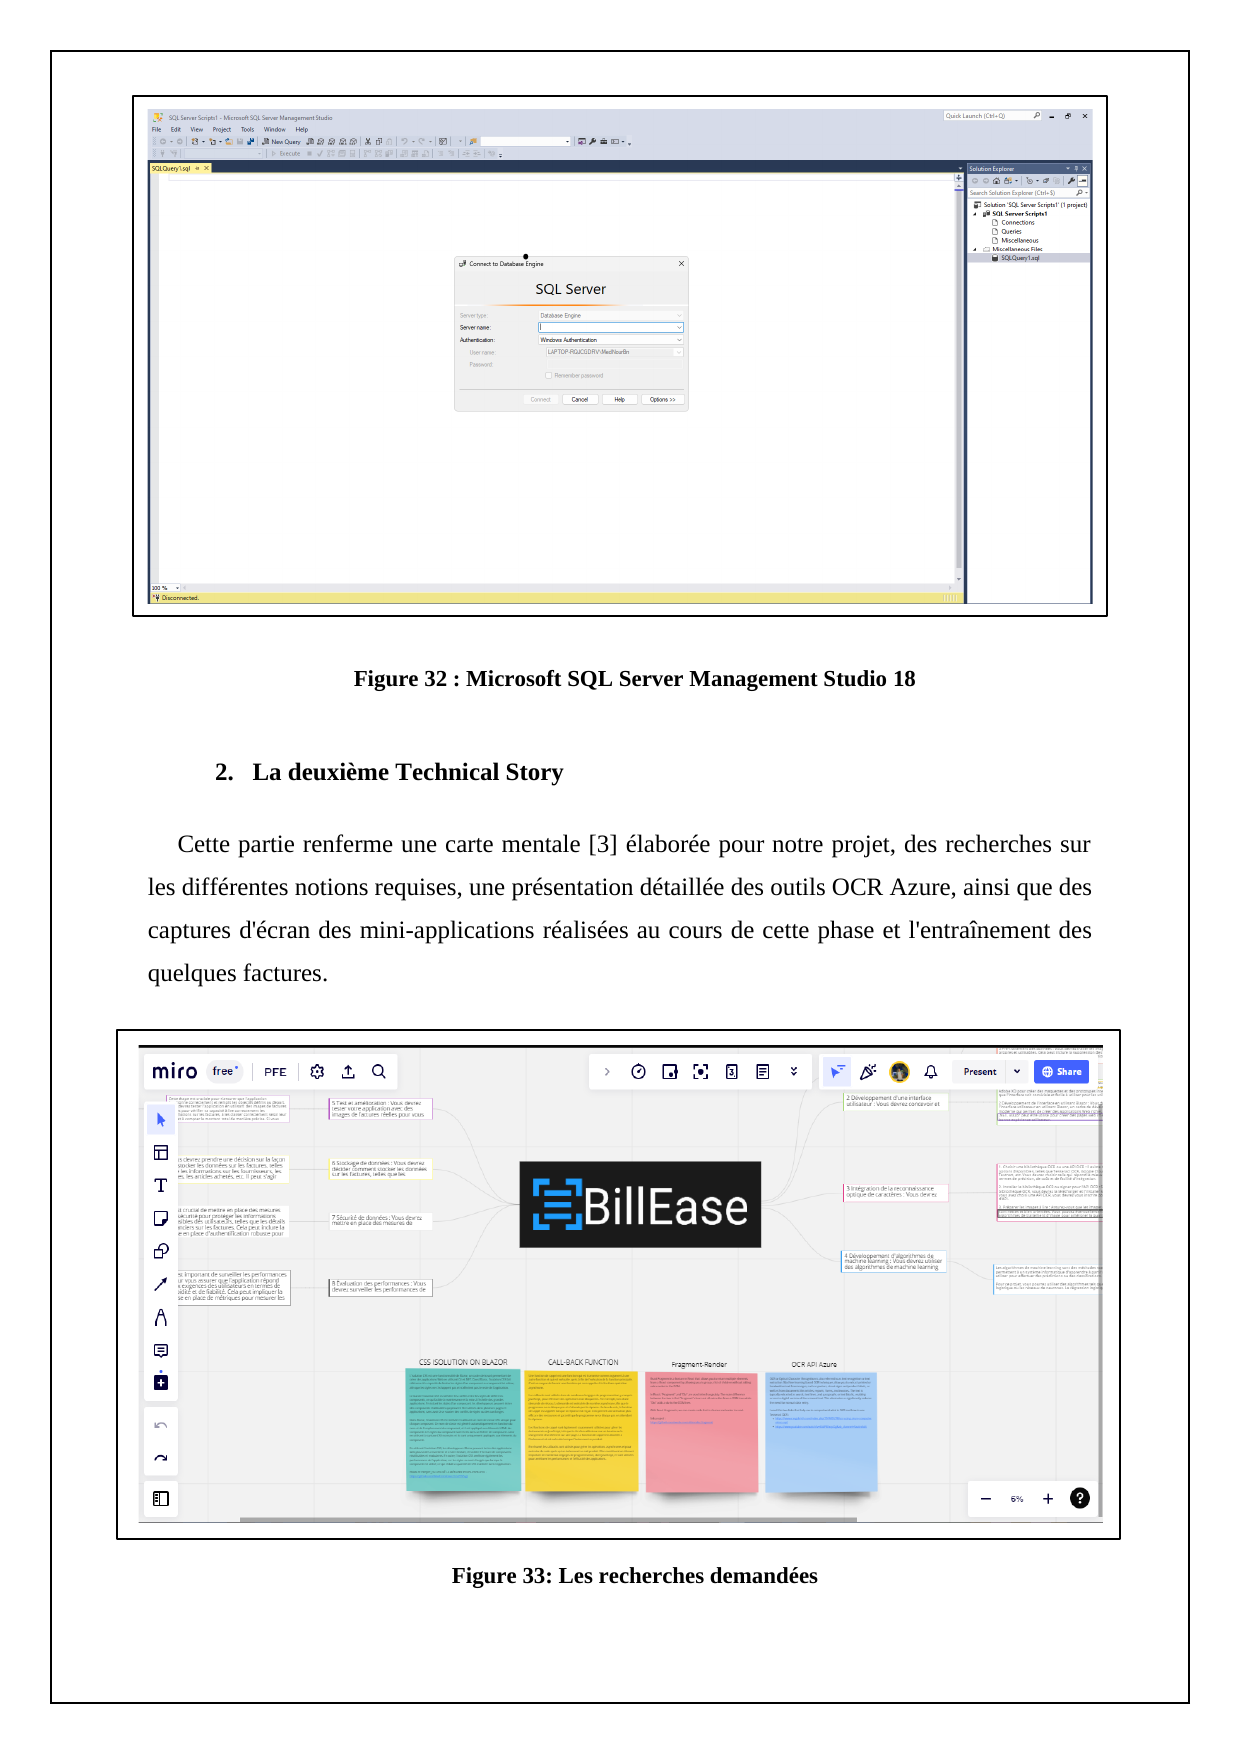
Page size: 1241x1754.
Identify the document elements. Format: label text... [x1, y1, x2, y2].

text Figure 32 : Microsoft SQL Server Management Studio 18 [148, 665, 1092, 692]
list La deuxième Technical Story [215, 757, 1092, 786]
picture [138, 1045, 1103, 1523]
text Figure 33: Les recherches demandées [148, 1562, 1092, 1588]
text Cette partie renferme une carte mentale [3] élaborée pour notre projet, des recherches sur les différentes notions requises, une présentation détaillée des outils OCR Azure, ainsi que des captures d'écran des mini-applications réalisées au cours de cette phase et l'entraînement des quelques factures. [148, 829, 1092, 987]
picture [147, 109, 1093, 604]
